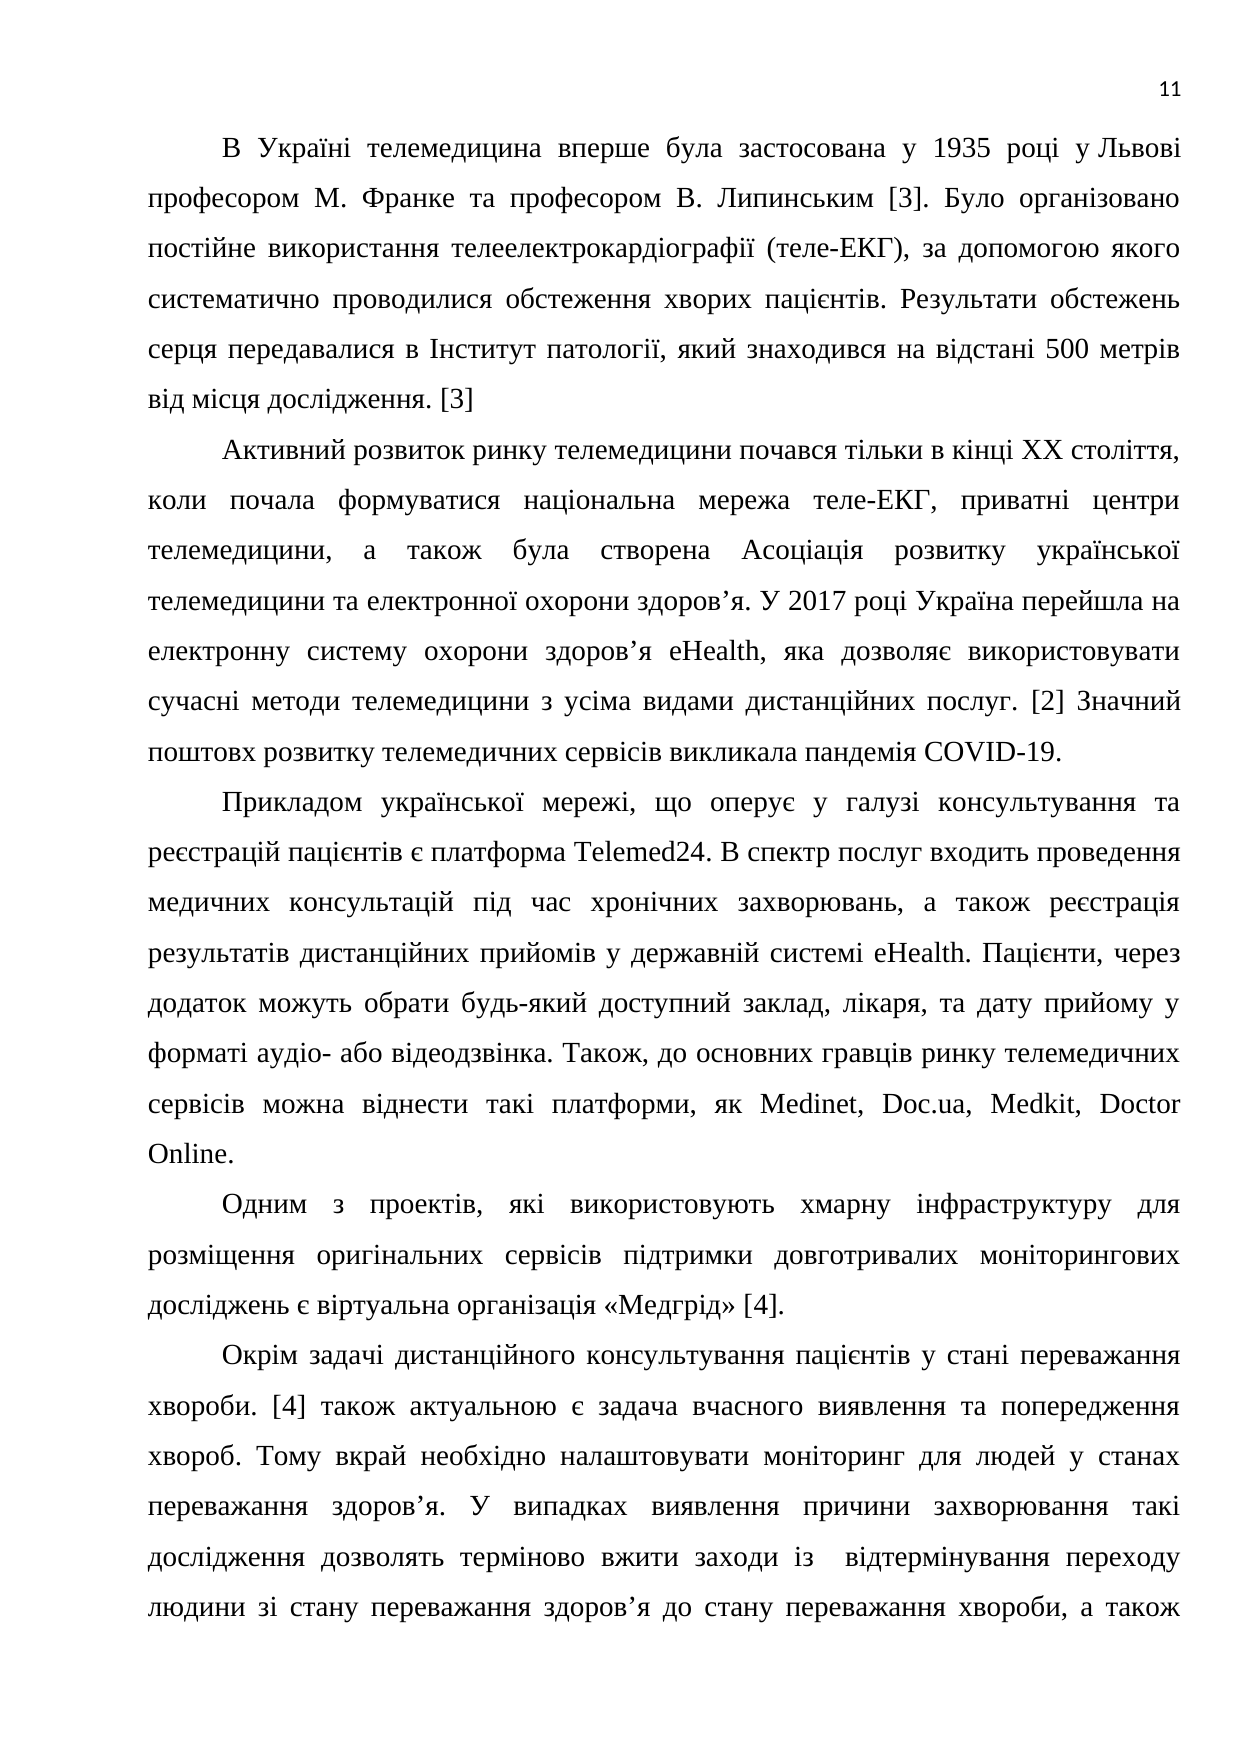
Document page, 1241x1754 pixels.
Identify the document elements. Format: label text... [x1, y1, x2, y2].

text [148, 1337, 1181, 1622]
text Одним з проектів, які використовують хмарну інфраструктуру для розміщення оригінальних сервісів підтримки довготривалих моніторингових досліджень є віртуальна організація «Медгрід» [4]. [148, 1186, 1181, 1321]
text Прикладом української мережі, що оперує у галузі консультування та реєстрацій пацієнтів є платформа Telemed24. В спектр послуг входить проведення медичних консультацій під час хронічних захворювань, а також реєстрація результатів дистанційних прийомів у державній системі eHealth. Пацієнти, через додаток можуть обрати будь-який доступний заклад, лікаря, та дату прийому у форматі аудіо- або відеодзвінка. Також, до основних гравців ринку телемедичних сервісів можна віднести такі платформи, як Medinet, Doc.ua, Medkit, Doctor Online. [148, 784, 1181, 1170]
text В Україні телемедицина вперше була застосована у 1935 році у Львові професором М. Франке та професором В. Липинським [3]. Було організовано постійне використання телеелектрокардіографії (теле-ЕКГ), за допомогою якого систематично проводилися обстеження хворих пацієнтів. Результати обстежень серця передавалися в Інститут патології, який знаходився на відстані 500 метрів від місця дослідження. [3] [148, 130, 1181, 415]
text Активний розвиток ринку телемедицини почався тільки в кінці ХХ століття, коли почала формуватися національна мережа теле-ЕКГ, приватні центри телемедицини, а також була створена Асоціація розвитку української телемедицини та електронної охорони здоров’я. У 2017 році Україна перейшла на електронну систему охорони здоров’я eHealth, яка дозволяє використовувати сучасні методи телемедицини з усіма видами дистанційних послуг. [2] Значний поштовх розвитку телемедичних сервісів викликала пандемія COVID-19. [148, 432, 1181, 767]
